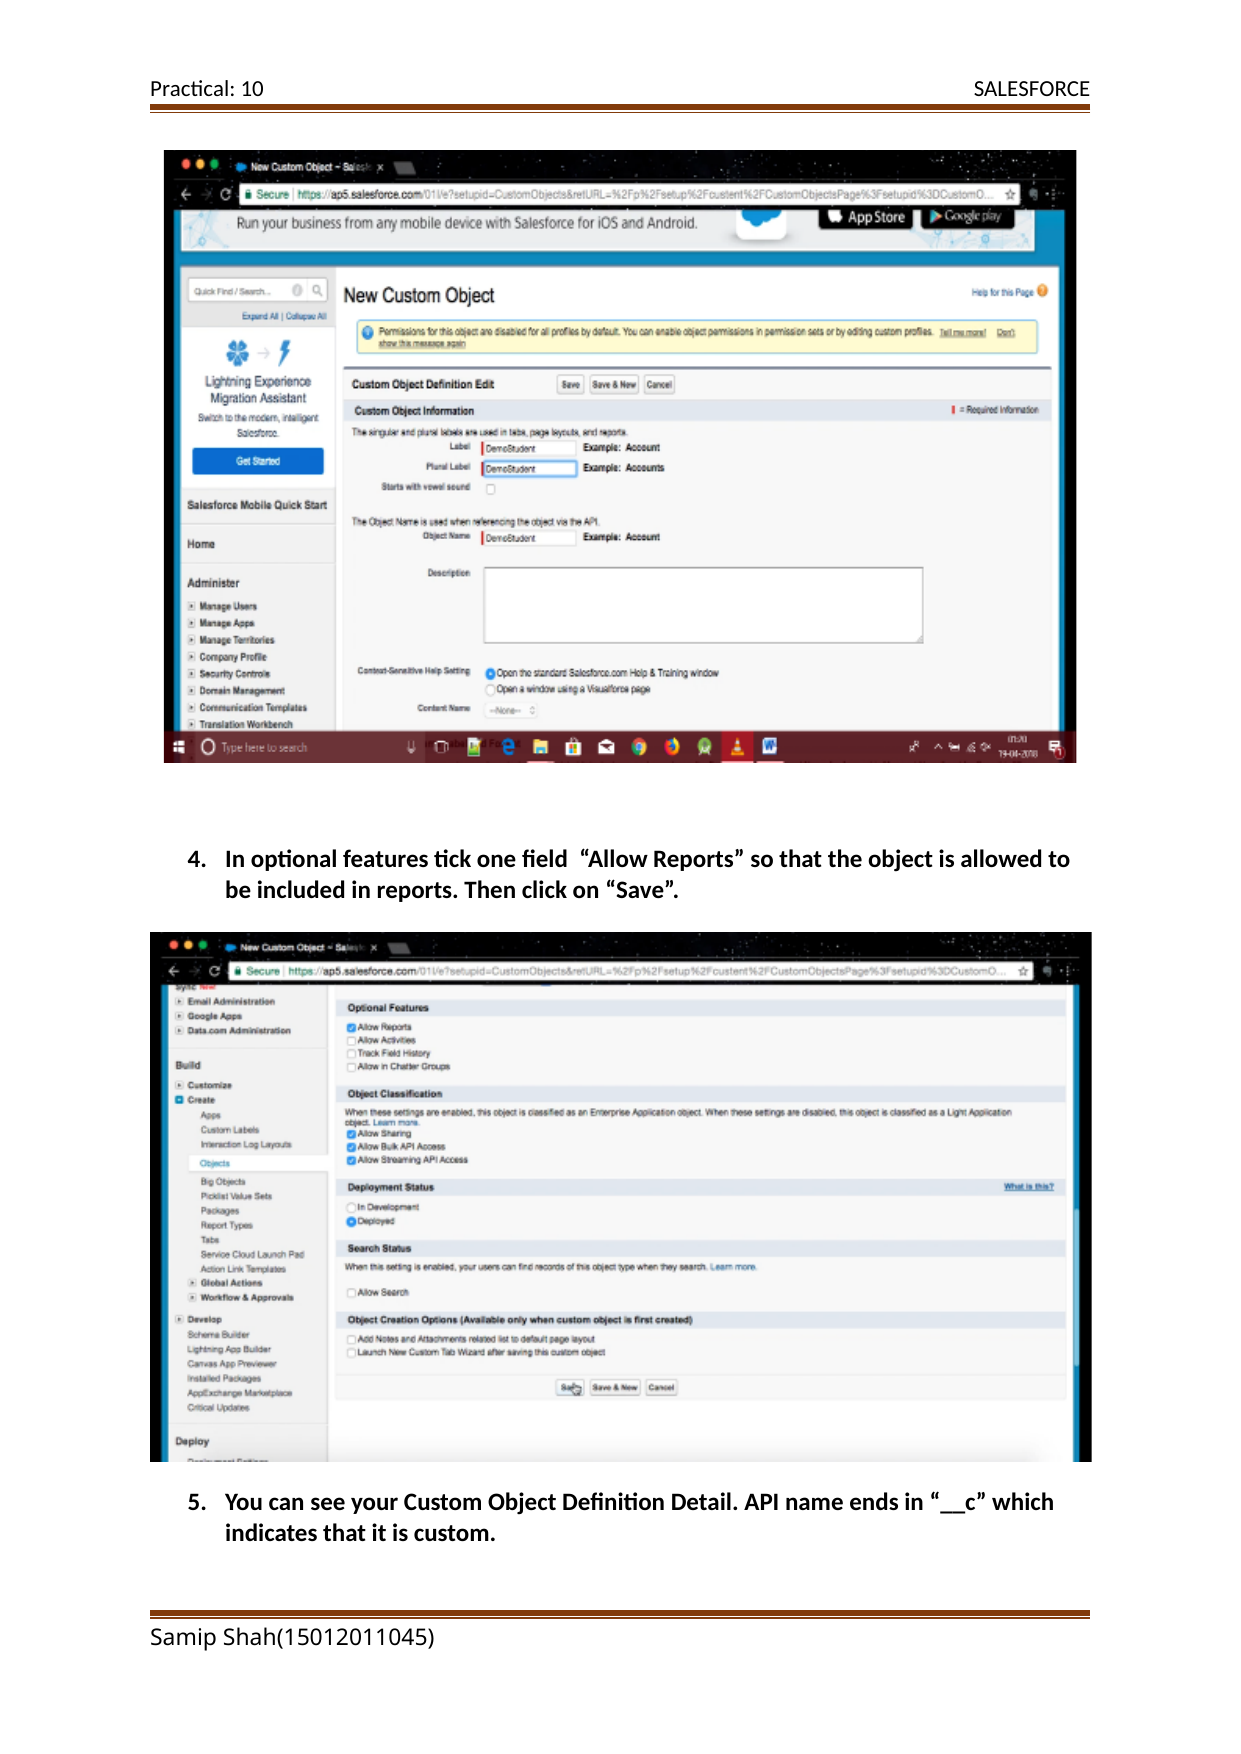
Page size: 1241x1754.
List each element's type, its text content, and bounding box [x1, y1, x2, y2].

picture [163, 150, 1077, 763]
picture [150, 932, 1092, 1462]
list In optional features tick one field “Allow Reports” so that the object is allowed to be included in reports. Then click on “Save”. [187, 843, 1090, 904]
list You can see your Custom Object Definition Detail. API name ends in “__c” which indicates that it is custom. [187, 1487, 1090, 1548]
